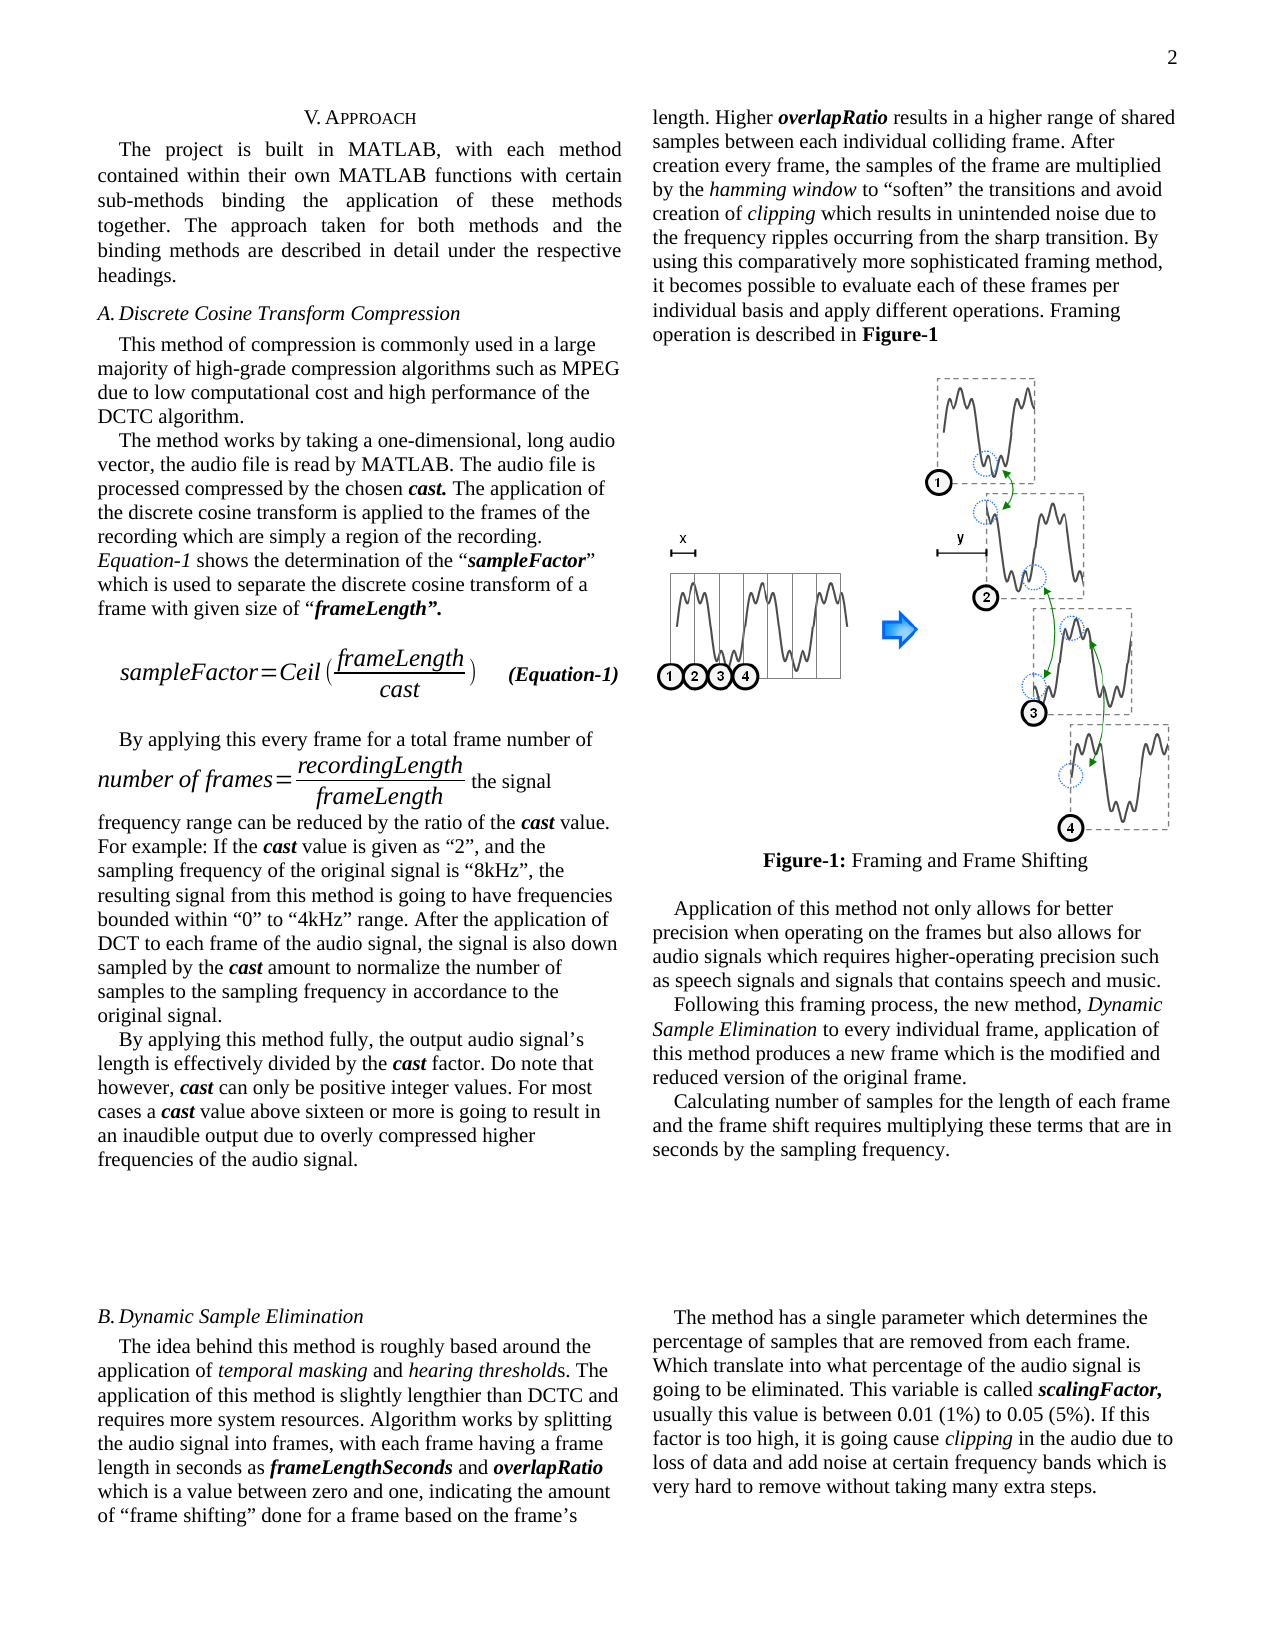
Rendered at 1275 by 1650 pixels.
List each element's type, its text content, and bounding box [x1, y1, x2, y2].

text This method of compression is commonly used in a large majority of high-grade compression algorithms such as MPEG due to low computational cost and high performance of the DCTC algorithm. [97, 331, 622, 428]
text By applying this every frame for a total frame number of the signal frequency range can be reduced by the ratio of the cast value. For example: If the cast value is given as “2”, and the sampling frequency of the original signal is “8kHz”, the resulting signal from this method is going to have frequencies bounded within “0” to “4kHz” range. After the application of DCT to each frame of the audio signal, the signal is also down sampled by the cast amount to normalize the number of samples to the sampling frequency in accordance to the original signal. [97, 727, 622, 1027]
text The project is built in MATLAB, with each method contained within their own MATLAB functions with certain sub-methods binding the application of these methods together. The approach taken for both methods and the binding methods are described in detail under the respective headings. [97, 137, 622, 287]
text (Equation-1) [97, 644, 622, 703]
text The method has a single parameter which determines the percentage of samples that are removed from each frame. Which translate into what percentage of the audio signal is going to be eliminated. This variable is called scalingFactor, usually this value is between 0.01 (1%) to 0.05 (5%). If this factor is too high, it is going cause clipping in the audio due to loss of data and add noise at certain frequency bands which is very hard to remove without taking many extra steps. [652, 1305, 1177, 1498]
subtitle Discrete Cosine Transform Compression [97, 301, 622, 325]
picture [652, 369, 1178, 848]
text The idea behind this method is roughly based around the application of temporal masking and hearing thresholds. The application of this method is slightly lengthier than DCTC and requires more system resources. Algorithm works by splitting the audio signal into frames, with each frame having a frame length in seconds as frameLengthSeconds and overlapRatio which is a value between zero and one, indicating the amount of “frame shifting” done for a frame based on the frame’s length. Higher overlapRatio results in a higher range of shared samples between each individual colliding frame. After creation every frame, the samples of the frame are multiplied by the hamming window to “soften” the transitions and avoid creation of clipping which results in unintended noise due to the frequency ripples occurring from the sharp transition. By using this comparatively more sophisticated framing method, it becomes possible to evaluate each of these frames per individual basis and apply different operations. Framing operation is described in Figure-1 [652, 105, 1177, 346]
text Following this framing process, the new method, Dynamic Sample Elimination to every individual frame, application of this method produces a new frame which is the modified and reduced version of the original frame. [652, 992, 1177, 1089]
text By applying this method fully, the output audio signal’s length is effectively divided by the cast factor. Do note that however, cast can only be positive integer values. For most cases a cast value above sixteen or more is going to result in an inaudible output due to overly compressed higher frequencies of the audio signal. [97, 1027, 622, 1171]
text The idea behind this method is roughly based around the application of temporal masking and hearing thresholds. The application of this method is slightly lengthier than DCTC and requires more system resources. Algorithm works by splitting the audio signal into frames, with each frame having a frame length in seconds as frameLengthSeconds and overlapRatio which is a value between zero and one, indicating the amount of “frame shifting” done for a frame based on the frame’s length. Higher overlapRatio results in a higher range of shared samples between each individual colliding frame. After creation every frame, the samples of the frame are multiplied by the hamming window to “soften” the transitions and avoid creation of clipping which results in unintended noise due to the frequency ripples occurring from the sharp transition. By using this comparatively more sophisticated framing method, it becomes possible to evaluate each of these frames per individual basis and apply different operations. Framing operation is described in Figure-1 [97, 1334, 622, 1527]
text Figure-1: Framing and Frame Shifting [652, 848, 1177, 872]
text Application of this method not only allows for better precision when operating on the frames but also allows for audio signals which requires higher-operating precision such as speech signals and signals that contains speech and music. [652, 896, 1177, 992]
text The method works by taking a one-dimensional, long audio vector, the audio file is read by MATLAB. The audio file is processed compressed by the chosen cast. The application of the discrete cosine transform is applied to the frames of the recording which are simply a region of the recording. Equation-1 shows the determination of the “sampleFactor” which is used to separate the discrete cosine transform of a frame with given size of “frameLength”. [97, 428, 622, 620]
subtitle Dynamic Sample Elimination [97, 1304, 622, 1328]
subtitle Approach [97, 105, 622, 129]
text Calculating number of samples for the length of each frame and the frame shift requires multiplying these terms that are in seconds by the sampling frequency. [652, 1089, 1177, 1161]
